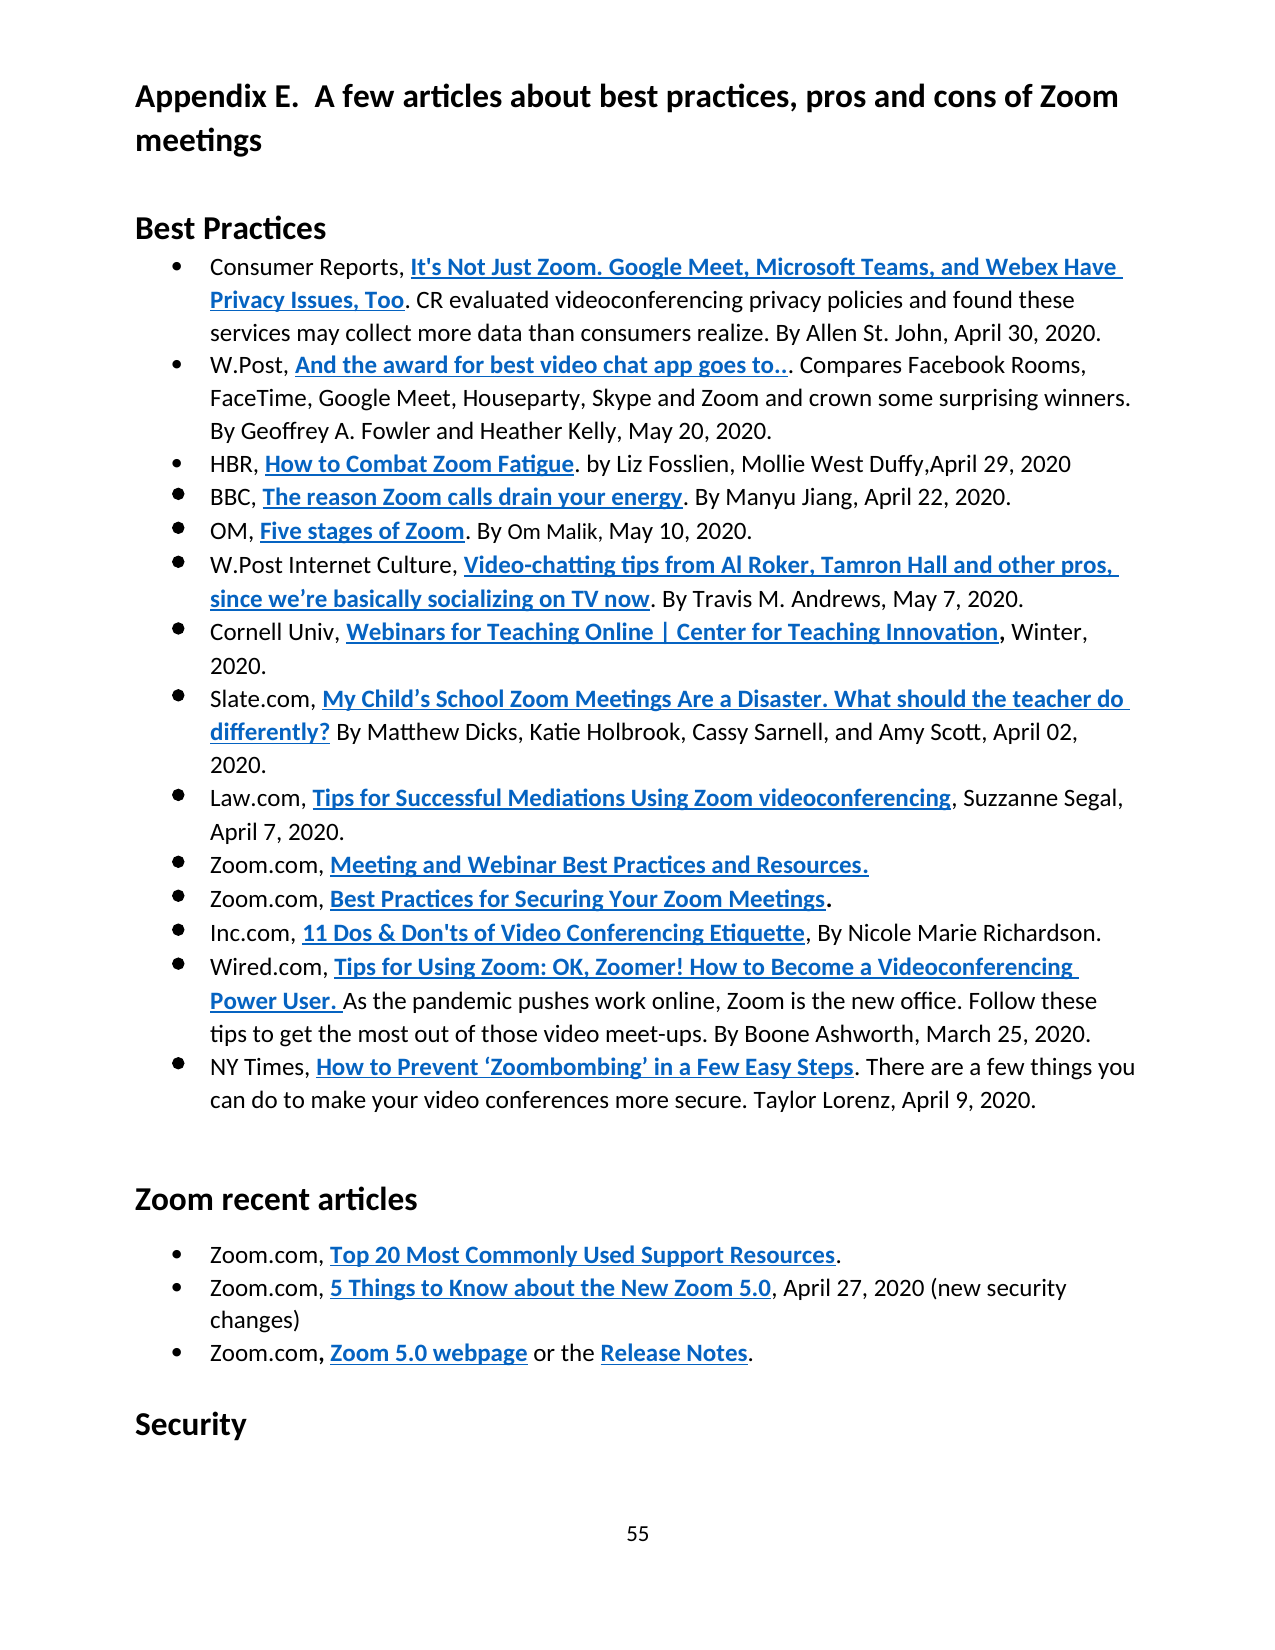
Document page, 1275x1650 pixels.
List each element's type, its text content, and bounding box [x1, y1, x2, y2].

list BBC, The reason Zoom calls drain your energy. By Manyu Jiang, April 22, 2020. [172, 481, 1140, 513]
list W.Post Internet Culture, Video-chatting tips from Al Roker, Tamron Hall and other pros, since we’re basically socializing on TV now. By Travis M. Andrews, May 7, 2020. [172, 549, 1140, 613]
list OM, Five stages of Zoom. By Om Malik, May 10, 2020. [172, 515, 1140, 547]
text Security [135, 1403, 1140, 1444]
list Zoom.com, Best Practices for Securing Your Zoom Meetings. [172, 883, 1140, 914]
list Law.com, Tips for Successful Mediations Using Zoom videoconferencing, Suzzanne Segal, April 7, 2020. [172, 782, 1140, 847]
text Best Practices [135, 207, 1140, 248]
text Appendix E. A few articles about best practices, pros and cons of Zoom meetings [135, 75, 1140, 160]
list Consumer Reports, It's Not Just Zoom. Google Meet, Microsoft Teams, and Webex Have Privacy Issues, Too. CR evaluated videoconferencing privacy policies and found these services may collect more data than consumers realize. By Allen St. John, April 30, 2020. [172, 251, 1140, 347]
list Zoom.com, 5 Things to Know about the New Zoom 5.0, April 27, 2020 (new security changes) [172, 1272, 1140, 1335]
text Zoom recent articles [135, 1178, 1140, 1219]
list Wired.com, Tips for Using Zoom: OK, Zoomer! How to Become a Videoconferencing Power User. As the pandemic pushes work online, Zoom is the new office. Follow these tips to get the most out of those video meet-ups. By Boone Ashworth, March 25, 2020. [172, 951, 1140, 1048]
list Inc.com, 11 Dos & Don'ts of Video Conferencing Etiquette, By Nicole Marie Richardson. [172, 917, 1140, 948]
list HBR, How to Combat Zoom Fatigue. by Liz Fosslien, Mollie West Duffy,April 29, 2020 [172, 448, 1140, 479]
list W.Post, And the award for best video chat app goes to... Compares Facebook Rooms, FaceTime, Google Meet, Houseparty, Skype and Zoom and crown some surprising winners. By Geoffrey A. Fowler and Heather Kelly, May 20, 2020. [172, 349, 1140, 446]
list Zoom.com, Zoom 5.0 webpage or the Release Notes. [172, 1337, 1140, 1368]
list Slate.com, My Child’s School Zoom Meetings Are a Disaster. What should the teacher do differently? By Matthew Dicks, Katie Holbrook, Cassy Sarnell, and Amy Scott, April 02, 2020. [172, 683, 1140, 780]
list Cornell Univ, Webinars for Teaching Online | Center for Teaching Innovation, Winter, 2020. [172, 616, 1140, 680]
list Zoom.com, Top 20 Most Commonly Used Support Resources. [172, 1239, 1140, 1269]
list Zoom.com, Meeting and Webinar Best Practices and Resources. [172, 849, 1140, 881]
list NY Times, How to Prevent ‘Zoombombing’ in a Few Easy Steps. There are a few things you can do to make your video conferences more secure. Taylor Lorenz, April 9, 2020. [172, 1051, 1140, 1115]
